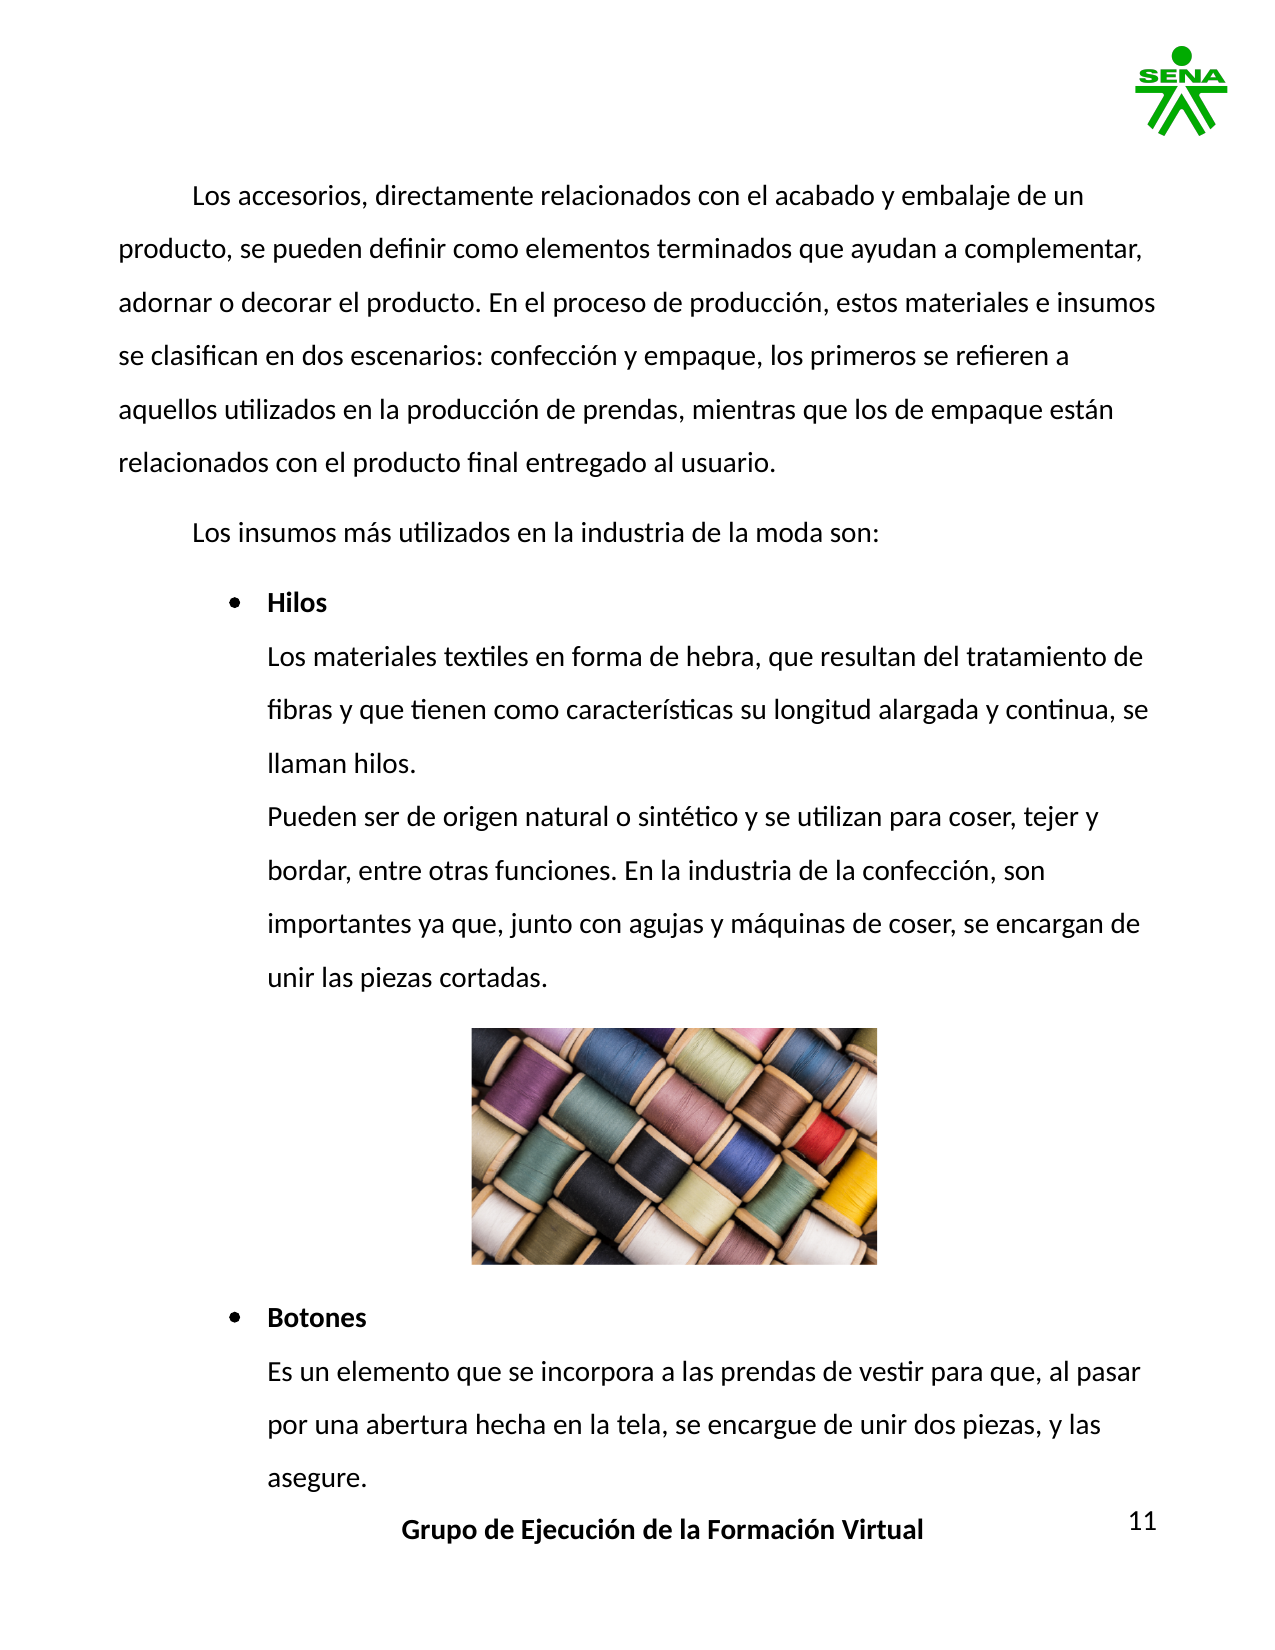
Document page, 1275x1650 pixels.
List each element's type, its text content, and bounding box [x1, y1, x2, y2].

text Los accesorios, directamente relacionados con el acabado y embalaje de un producto, se pueden definir como elementos terminados que ayudan a complementar, adornar o decorar el producto. En el proceso de producción, estos materiales e insumos se clasifican en dos escenarios: confección y empaque, los primeros se refieren a aquellos utilizados en la producción de prendas, mientras que los de empaque están relacionados con el producto final entregado al usuario. [118, 177, 1157, 480]
list Botones [229, 1299, 1157, 1335]
picture [471, 1028, 878, 1265]
list Los materiales textiles en forma de hebra, que resultan del tratamiento de fibras y que tienen como características su longitud alargada y continua, se llaman hilos. [267, 638, 1157, 781]
list Pueden ser de origen natural o sintético y se utilizan para coser, tejer y bordar, entre otras funciones. En la industria de la confección, son importantes ya que, junto con agujas y máquinas de coser, se encargan de unir las piezas cortadas. [267, 798, 1157, 994]
text Los insumos más utilizados en la industria de la moda son: [118, 514, 1157, 550]
list Hilos [229, 584, 1157, 620]
picture [1135, 46, 1228, 136]
list Es un elemento que se incorpora a las prendas de vestir para que, al pasar por una abertura hecha en la tela, se encargue de unir dos piezas, y las asegure. [267, 1353, 1157, 1495]
